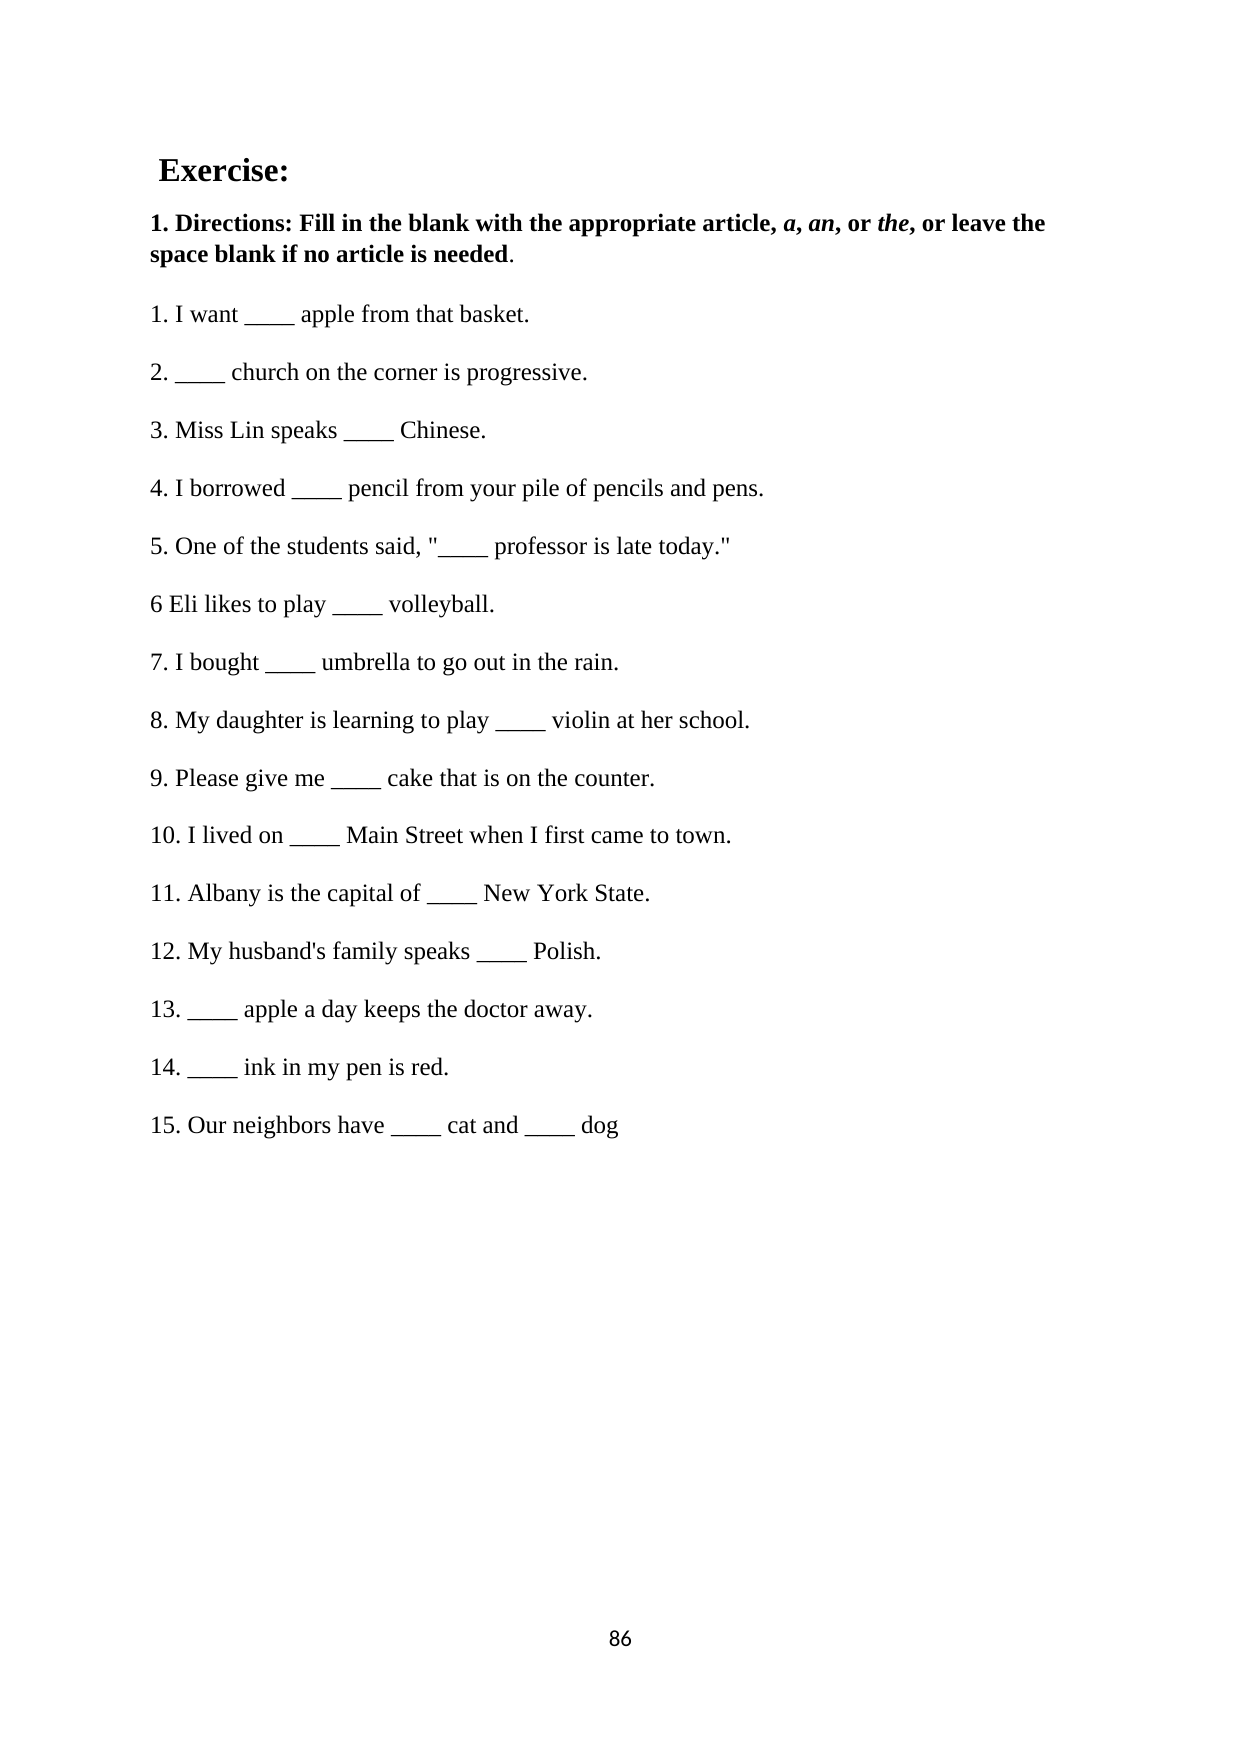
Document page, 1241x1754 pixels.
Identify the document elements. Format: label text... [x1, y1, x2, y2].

text 7. I bought ____ umbrella to go out in the rain. [150, 647, 1090, 676]
text 11. Albany is the capital of ____ New York State. [150, 878, 1090, 907]
text 9. Please give me ____ cake that is on the counter. [150, 763, 1090, 791]
text 5. One of the students said, "____ professor is late today." [150, 531, 1090, 560]
text 4. I borrowed ____ pencil from your pile of pencils and pens. [150, 473, 1090, 502]
text 12. My husband's family speaks ____ Polish. [150, 936, 1090, 965]
text 1. I want ____ apple from that basket. [150, 299, 1090, 328]
text 13. ____ apple a day keeps the doctor away. [150, 994, 1090, 1023]
text 3. Miss Lin speaks ____ Chinese. [150, 415, 1090, 444]
text 2. ____ church on the corner is progressive. [150, 357, 1090, 386]
text 14. ____ ink in my pen is red. [150, 1052, 1090, 1081]
text 6 Eli likes to play ____ volleyball. [150, 589, 1090, 618]
text Exercise: [150, 150, 1090, 188]
text 1. Directions: Fill in the blank with the appropriate article, a, an, or the, or leave the space blank if no article is needed. [150, 208, 1090, 268]
text 8. My daughter is learning to play ____ violin at her school. [150, 705, 1090, 733]
text 15. Our neighbors have ____ cat and ____ dog [150, 1110, 1090, 1139]
text 10. I lived on ____ Main Street when I first came to town. [150, 821, 1090, 849]
